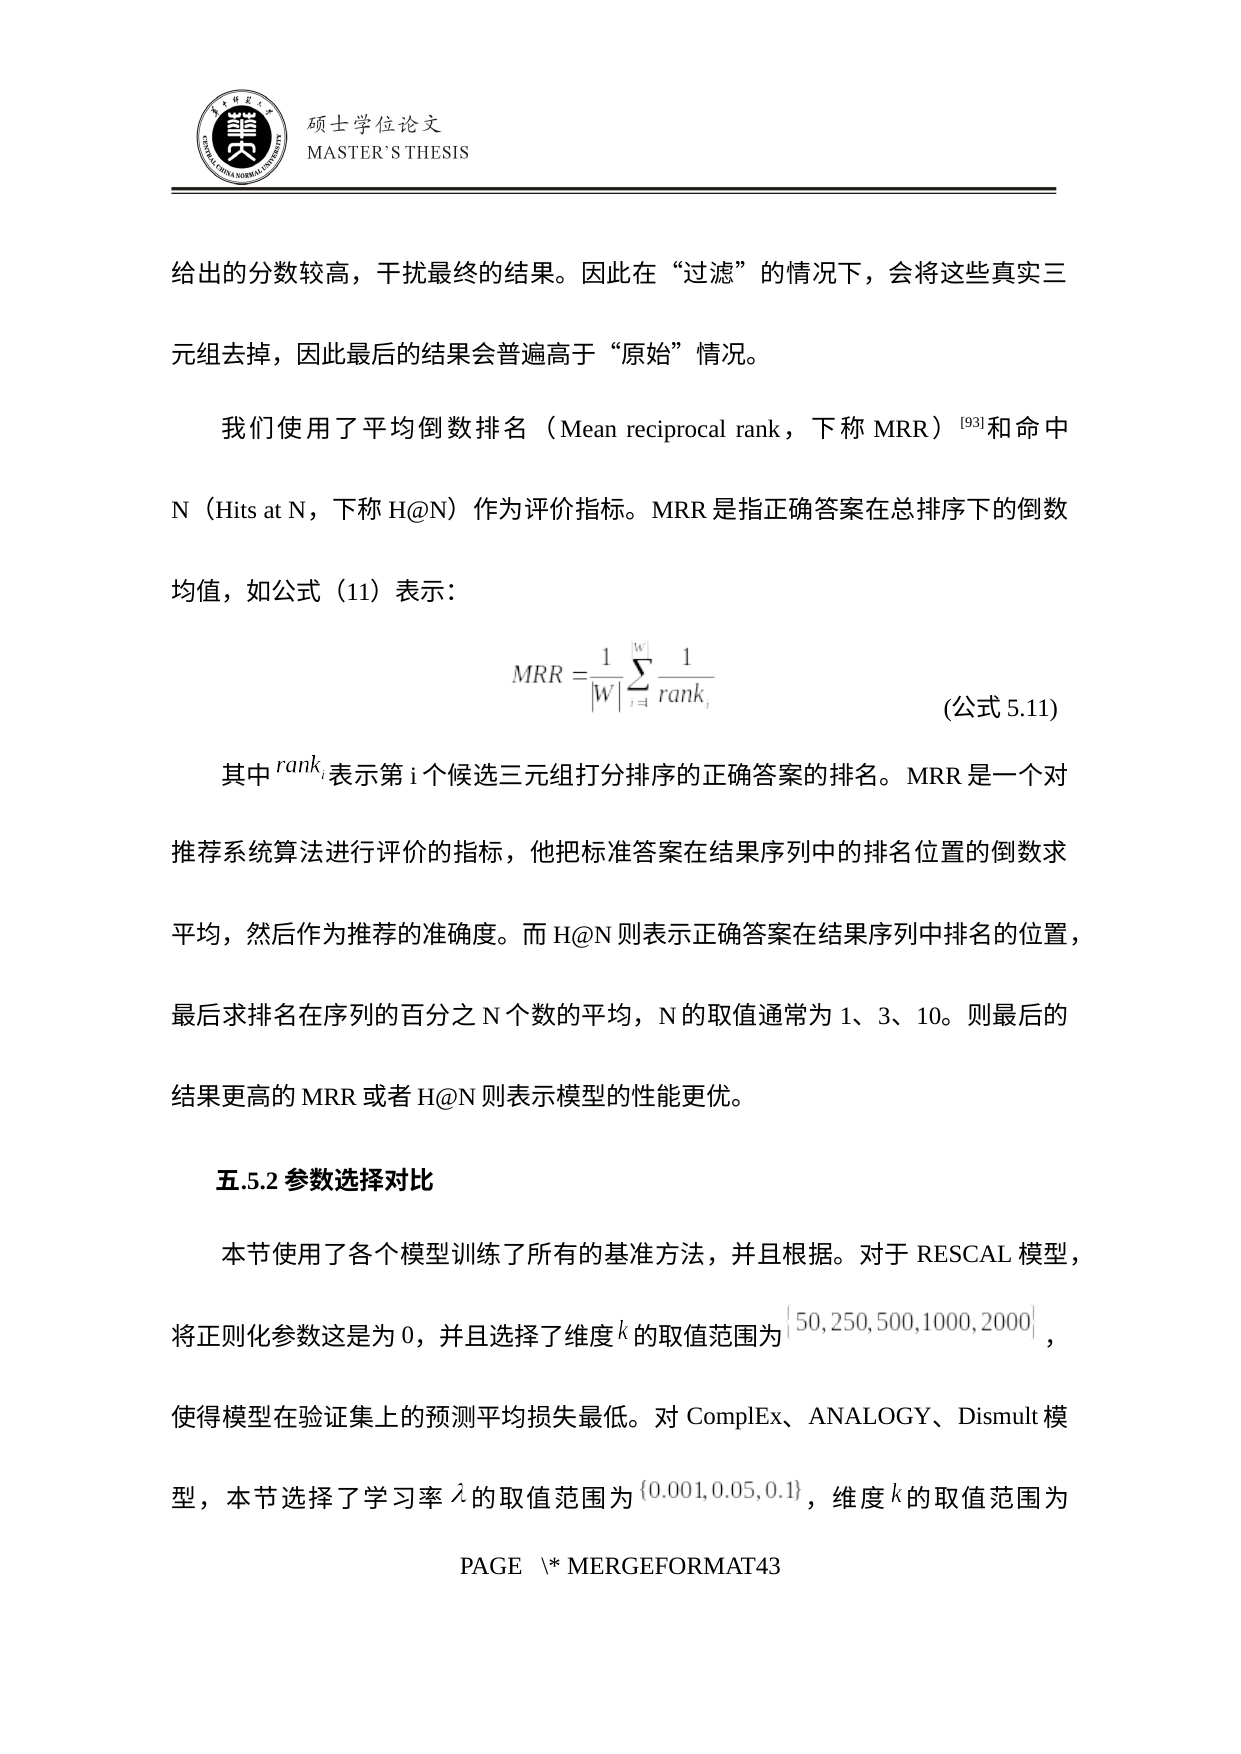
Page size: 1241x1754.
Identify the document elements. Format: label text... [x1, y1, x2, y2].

subtitle 参数选择对比 [216, 1146, 1069, 1211]
picture [171, 88, 1057, 194]
text 其中表示第i个候选三元组打分排序的正确答案的排名。MRR是一个对推荐系统算法进行评价的指标，他把标准答案在结果序列中的排名位置的倒数求平均，然后作为推荐的准确度。而H@N则表示正确答案在结果序列中排名的位置，最后求排名在序列的百分之N个数的平均，N的取值通常为1、3、10。则最后的结果更高的MRR或者H@N则表示模型的性能更优。 [171, 737, 1069, 1127]
text (公式5.11) [171, 631, 1069, 728]
text 我们使用了平均倒数排名（Mean reciprocal rank，下称MRR）[93]和命中N（Hits at N，下称H@N）作为评价指标。MRR是指正确答案在总排序下的倒数均值，如公式（11）表示： [171, 394, 1069, 622]
